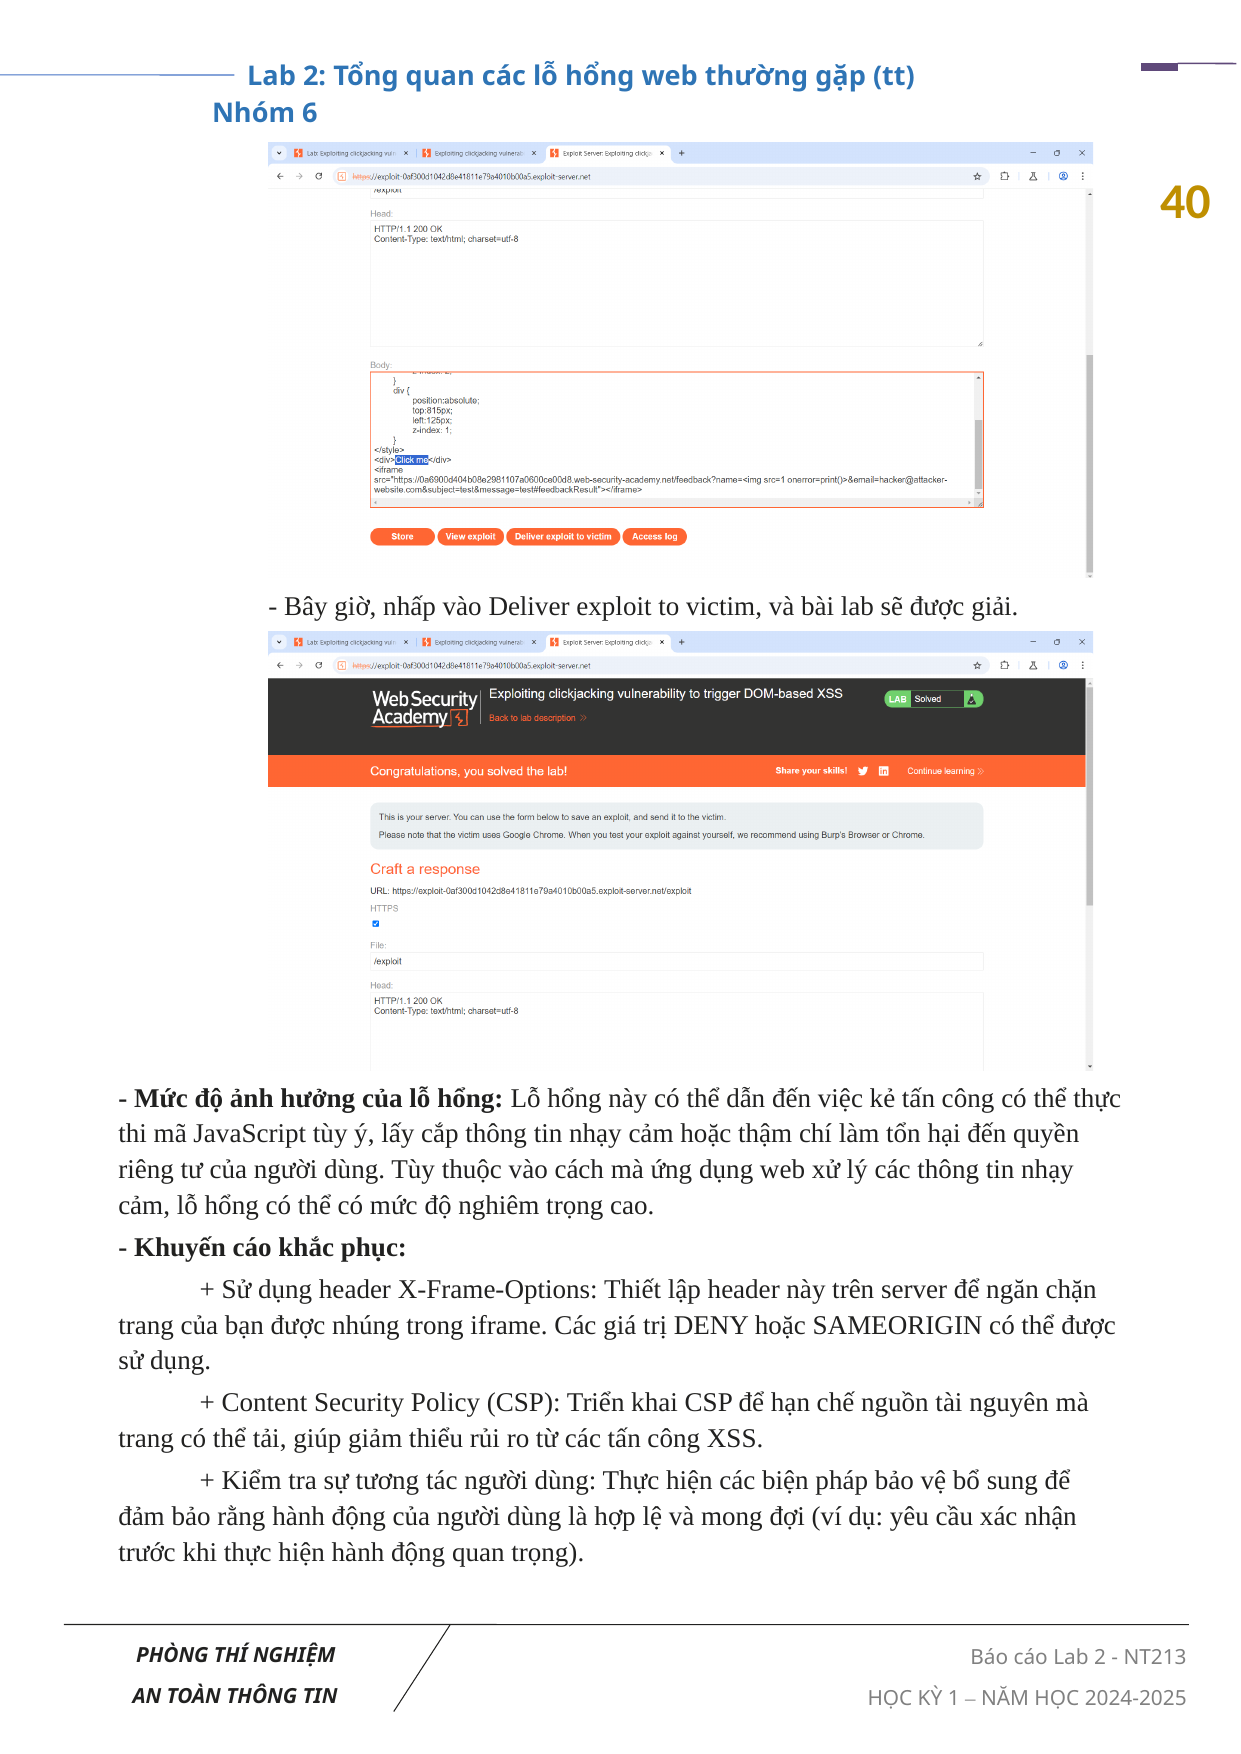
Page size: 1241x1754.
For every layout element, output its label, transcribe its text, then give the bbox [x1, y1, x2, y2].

text - Khuyến cáo khắc phục: [118, 1231, 1122, 1262]
text + Content Security Policy (CSP): Triển khai CSP để hạn chế nguồn tài nguyên mà trang có thể tải, giúp giảm thiểu rủi ro từ các tấn công XSS. [118, 1386, 1122, 1453]
picture [268, 142, 1094, 578]
picture [268, 631, 1094, 1071]
text - Bây giờ, nhấp vào Deliver exploit to victim, và bài lab sẽ được giải. [193, 590, 1122, 621]
text + Sử dụng header X-Frame-Options: Thiết lập header này trên server để ngăn chặn trang của bạn được nhúng trong iframe. Các giá trị DENY hoặc SAMEORIGIN có thể được sử dụng. [118, 1273, 1122, 1376]
text + Kiểm tra sự tương tác người dùng: Thực hiện các biện pháp bảo vệ bổ sung để đảm bảo rằng hành động của người dùng là hợp lệ và mong đợi (ví dụ: yêu cầu xác nhận trước khi thực hiện hành động quan trọng). [118, 1464, 1122, 1567]
text - Mức độ ảnh hưởng của lỗ hổng: Lỗ hổng này có thể dẫn đến việc kẻ tấn công có thể thực thi mã JavaScript tùy ý, lấy cắp thông tin nhạy cảm hoặc thậm chí làm tổn hại đến quyền riêng tư của người dùng. Tùy thuộc vào cách mà ứng dụng web xử lý các thông tin nhạy cảm, lỗ hổng có thể có mức độ nghiêm trọng cao. [118, 1082, 1122, 1220]
